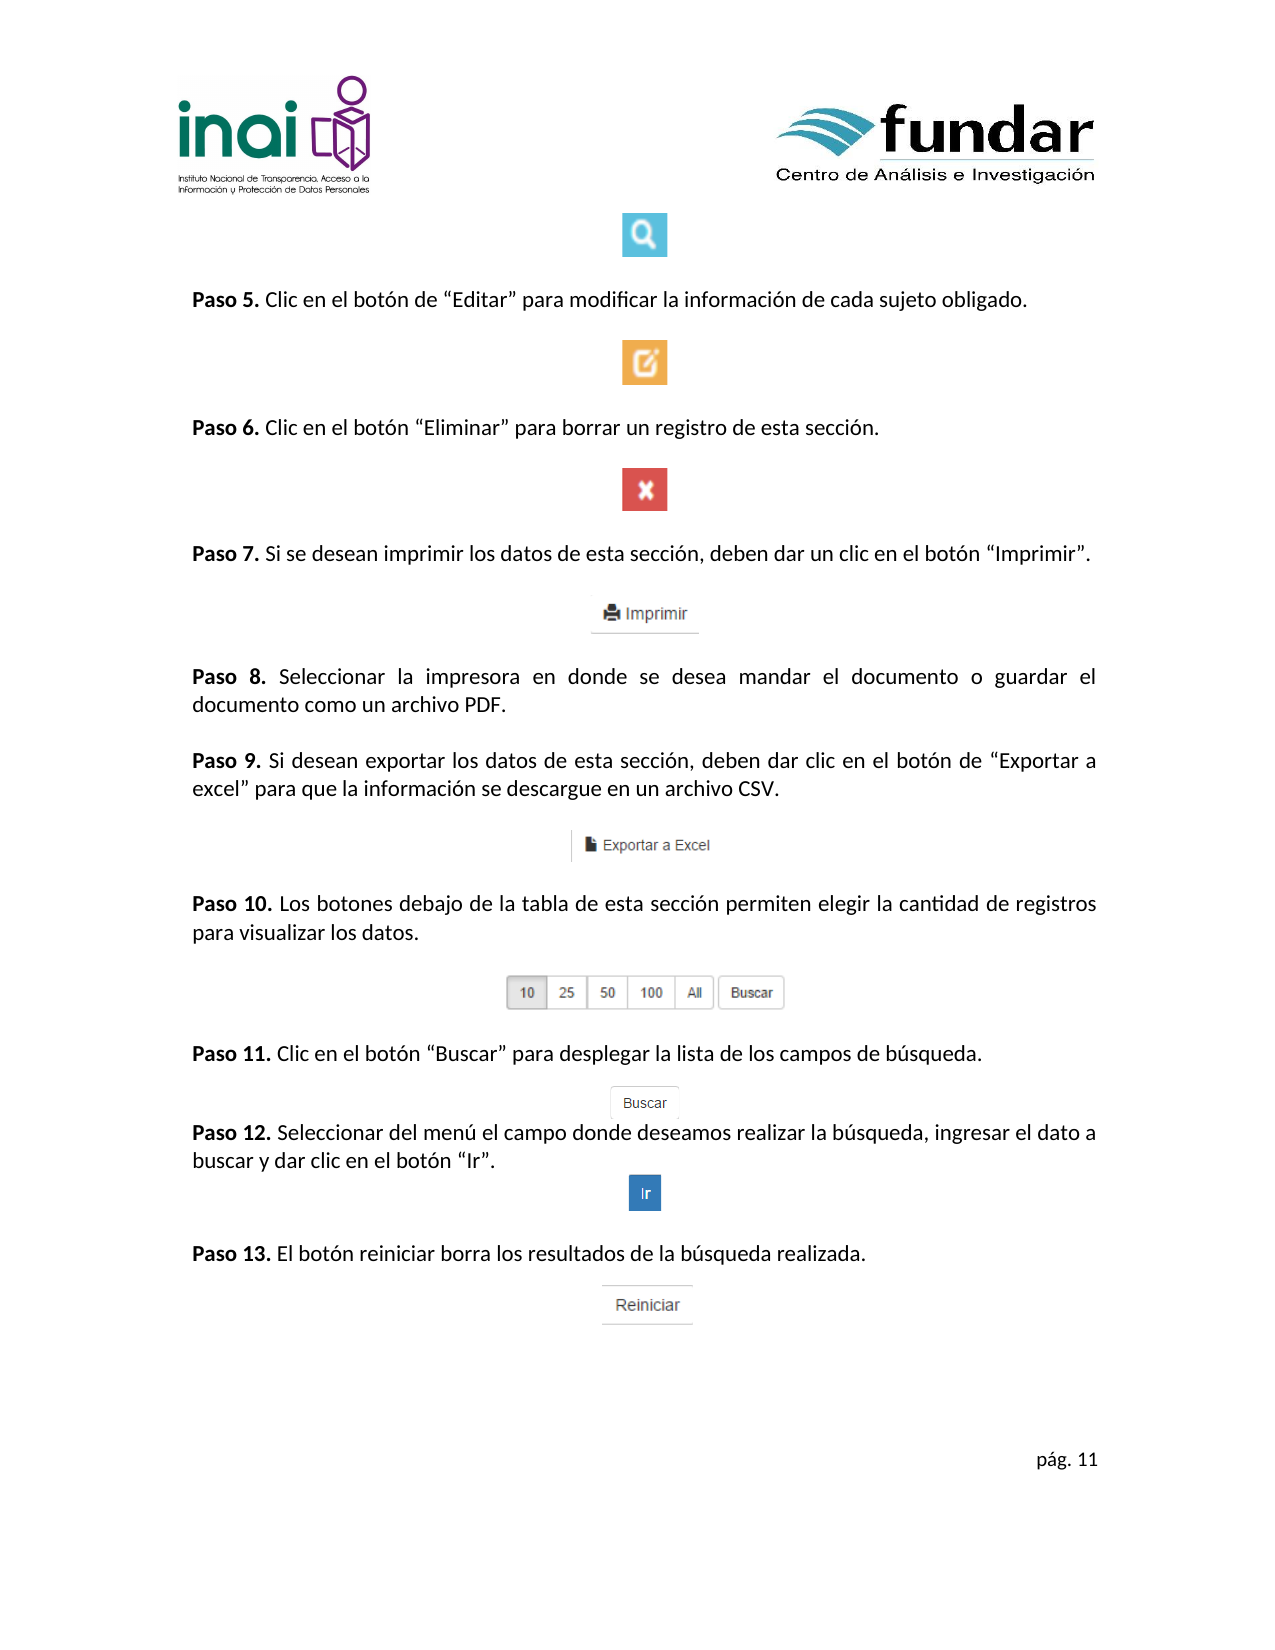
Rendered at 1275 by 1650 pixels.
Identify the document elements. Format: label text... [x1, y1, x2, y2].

text Paso 13. El botón reiniciar borra los resultados de la búsqueda realizada. [192, 1239, 1098, 1267]
picture [622, 468, 668, 511]
picture [504, 973, 786, 1011]
picture [628, 1174, 662, 1211]
picture [622, 340, 668, 385]
text Paso 7. Si se desean imprimir los datos de esta sección, deben dar un clic en el botón “Imprimir”. [192, 539, 1098, 567]
text Paso 11. Clic en el botón “Buscar” para desplegar la lista de los campos de búsqueda. [192, 1039, 1098, 1067]
picture [773, 100, 1099, 186]
picture [610, 1085, 680, 1119]
picture [602, 1285, 693, 1326]
picture [570, 830, 720, 862]
text Paso 8. Seleccionar la impresora en donde se desea mandar el documento o guardar el documento como un archivo PDF. [192, 662, 1098, 718]
picture [590, 595, 699, 634]
picture [622, 213, 668, 257]
text Paso 10. Los botones debajo de la tabla de esta sección permiten elegir la cantidad de registros para visualizar los datos. [192, 889, 1098, 946]
text Paso 6. Clic en el botón “Eliminar” para borrar un registro de esta sección. [192, 413, 1098, 441]
text Paso 12. Seleccionar del menú el campo donde deseamos realizar la búsqueda, ingresar el dato a buscar y dar clic en el botón “Ir”. [192, 1118, 1098, 1174]
text Paso 5. Clic en el botón de “Editar” para modificar la información de cada sujeto obligado. [192, 285, 1098, 313]
text Paso 9. Si desean exportar los datos de esta sección, deben dar clic en el botón de “Exportar a excel” para que la información se descargue en un archivo CSV. [192, 746, 1098, 802]
picture [177, 75, 371, 195]
